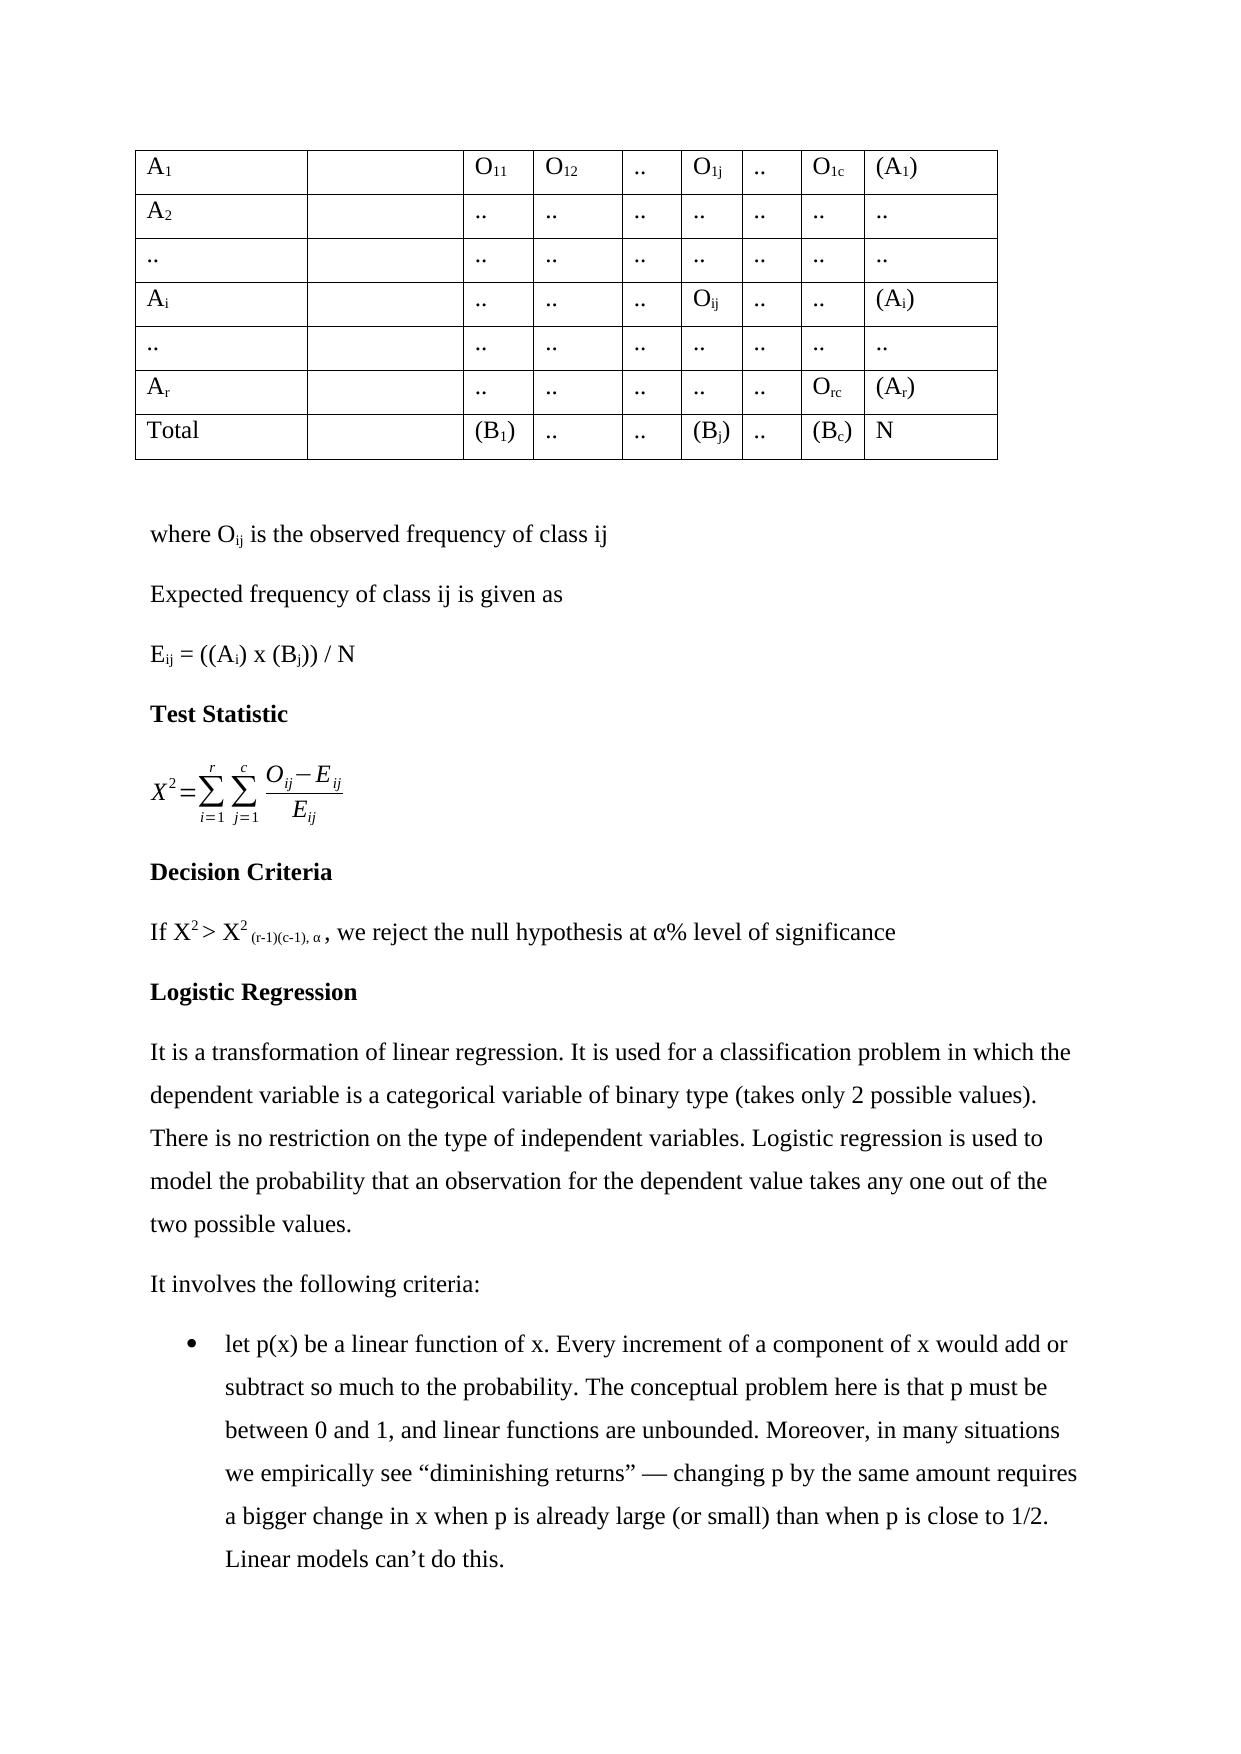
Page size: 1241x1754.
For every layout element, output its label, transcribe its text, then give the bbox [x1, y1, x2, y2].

table_cell [308, 239, 463, 282]
table_cell .. [623, 239, 681, 282]
table_cell (A1) [865, 151, 997, 194]
table_cell A1 [136, 151, 307, 194]
table_cell .. [464, 195, 533, 238]
table_cell .. [743, 151, 801, 194]
table_cell .. [464, 283, 533, 326]
text where Oij is the observed frequency of class ij [150, 519, 1090, 548]
table_cell [308, 195, 463, 238]
table_cell .. [743, 195, 801, 238]
table_cell .. [136, 327, 307, 370]
table_cell (B1) [464, 415, 533, 458]
table_cell (Bj) [682, 415, 742, 458]
text It is a transformation of linear regression. It is used for a classification problem in which the dependent variable is a categorical variable of binary type (takes only 2 possible values). There is no restriction on the type of independent variables. Logistic regression is used to model the probability that an observation for the dependent value takes any one out of the two possible values. [150, 1037, 1090, 1238]
table_cell .. [682, 239, 742, 282]
table_cell [308, 415, 463, 458]
table_cell O1c [802, 151, 864, 194]
table_cell .. [534, 195, 622, 238]
table_cell .. [743, 371, 801, 414]
table_cell Ai [136, 283, 307, 326]
table_cell .. [865, 239, 997, 282]
table_cell .. [743, 415, 801, 458]
table_cell Ar [136, 371, 307, 414]
list let p(x) be a linear function of x. Every increment of a component of x would add or subtract so much to the probability. The conceptual problem here is that p must be between 0 and 1, and linear functions are unbounded. Moreover, in many situations we empirically see “diminishing returns” — changing p by the same amount requires a bigger change in x when p is already large (or small) than when p is close to 1/2. Linear models can’t do this. [187, 1329, 1090, 1573]
table_cell .. [865, 195, 997, 238]
text Logistic Regression [150, 977, 1090, 1006]
table_cell .. [682, 195, 742, 238]
table_cell .. [534, 239, 622, 282]
table_cell .. [802, 195, 864, 238]
table_cell [308, 283, 463, 326]
table_cell Total [136, 415, 307, 458]
table_cell .. [464, 327, 533, 370]
table_cell O11 [464, 151, 533, 194]
table_cell .. [682, 327, 742, 370]
table_cell .. [802, 283, 864, 326]
table_cell .. [623, 327, 681, 370]
table_cell [308, 327, 463, 370]
table_cell .. [534, 283, 622, 326]
table_cell .. [865, 327, 997, 370]
table_cell .. [534, 327, 622, 370]
table_cell .. [743, 283, 801, 326]
text Decision Criteria [150, 857, 1090, 886]
table_cell .. [623, 283, 681, 326]
table_cell .. [802, 239, 864, 282]
table_cell .. [464, 371, 533, 414]
table_cell .. [623, 371, 681, 414]
text If X2 > X2 (r-1)(c-1), α , we reject the null hypothesis at α% level of significance [150, 917, 1090, 946]
table_cell (Ai) [865, 283, 997, 326]
table_cell [308, 371, 463, 414]
table_cell .. [534, 371, 622, 414]
table_cell .. [534, 415, 622, 458]
table_cell .. [623, 151, 681, 194]
table_cell [308, 151, 463, 194]
table_cell O12 [534, 151, 622, 194]
table_cell .. [743, 239, 801, 282]
table_cell O1j [682, 151, 742, 194]
text Eij = ((Ai) x (Bj)) / N [150, 639, 1090, 668]
table_cell N [865, 415, 997, 458]
table_cell (Ar) [865, 371, 997, 414]
table_cell .. [802, 327, 864, 370]
table_cell .. [136, 239, 307, 282]
table_cell .. [682, 371, 742, 414]
table_cell (Bc) [802, 415, 864, 458]
table_cell .. [743, 327, 801, 370]
text Expected frequency of class ij is given as [150, 579, 1090, 608]
table_cell Oij [682, 283, 742, 326]
text It involves the following criteria: [150, 1269, 1090, 1298]
table_cell .. [623, 415, 681, 458]
table_cell .. [464, 239, 533, 282]
table_cell A2 [136, 195, 307, 238]
table_cell Orc [802, 371, 864, 414]
table_cell .. [623, 195, 681, 238]
text Test Statistic [150, 699, 1090, 727]
